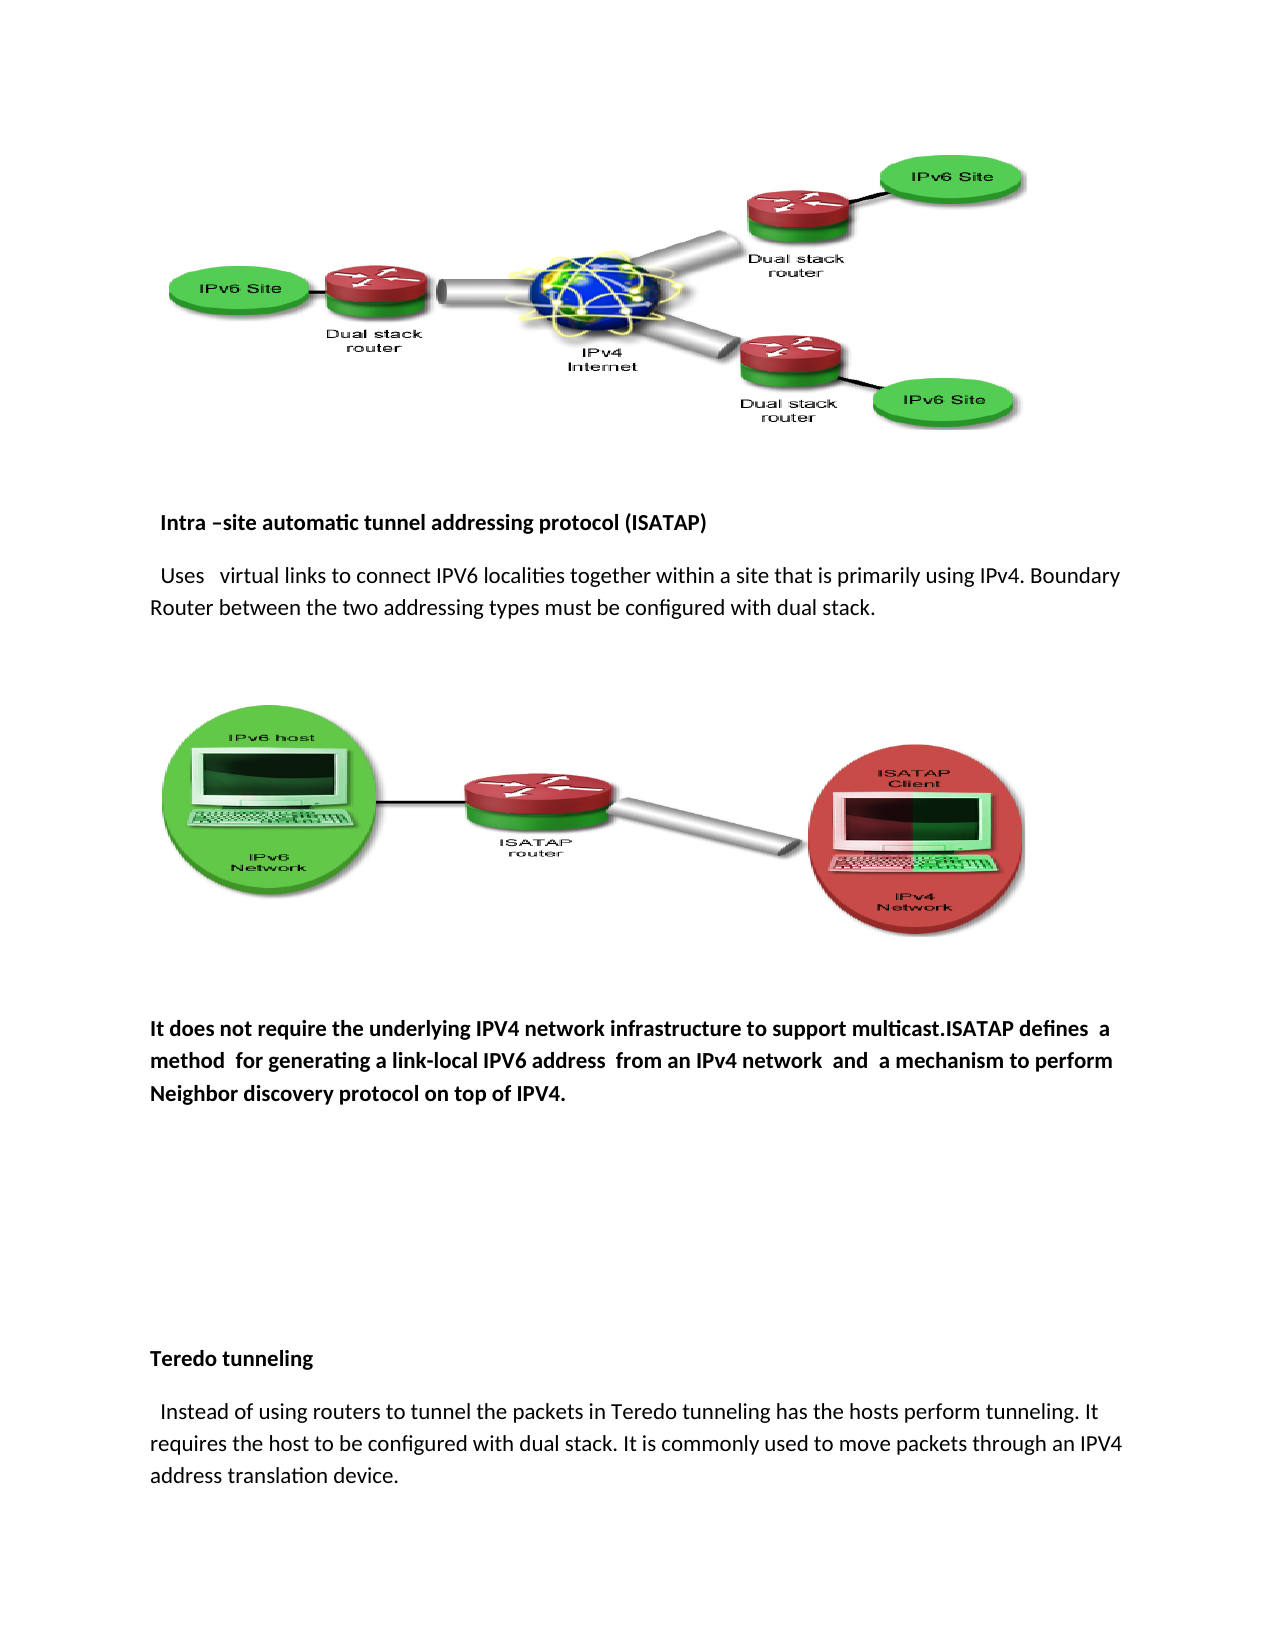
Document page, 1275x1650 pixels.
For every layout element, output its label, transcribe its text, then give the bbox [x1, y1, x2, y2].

text Teredo tunneling [150, 1344, 1125, 1372]
text It does not require the underlying IPV4 network infrastructure to support multicast.ISATAP defines a method for generating a link-local IPV6 address from an IPv4 network and a mechanism to perform Neighbor discovery protocol on top of IPV4. [150, 1014, 1125, 1107]
text Intra –site automatic tunnel addressing protocol (ISATAP) [150, 508, 1125, 536]
text Instead of using routers to tunnel the packets in Teredo tunneling has the hosts perform tunneling. It requires the host to be configured with dual stack. It is commonly used to move packets through an IPV4 address translation device. [150, 1397, 1125, 1489]
text Uses virtual links to connect IPV6 localities together within a site that is primarily using IPv4. Boundary Router between the two addressing types must be configured with dual stack. [150, 561, 1125, 621]
picture [155, 150, 1028, 430]
picture [150, 698, 1025, 937]
